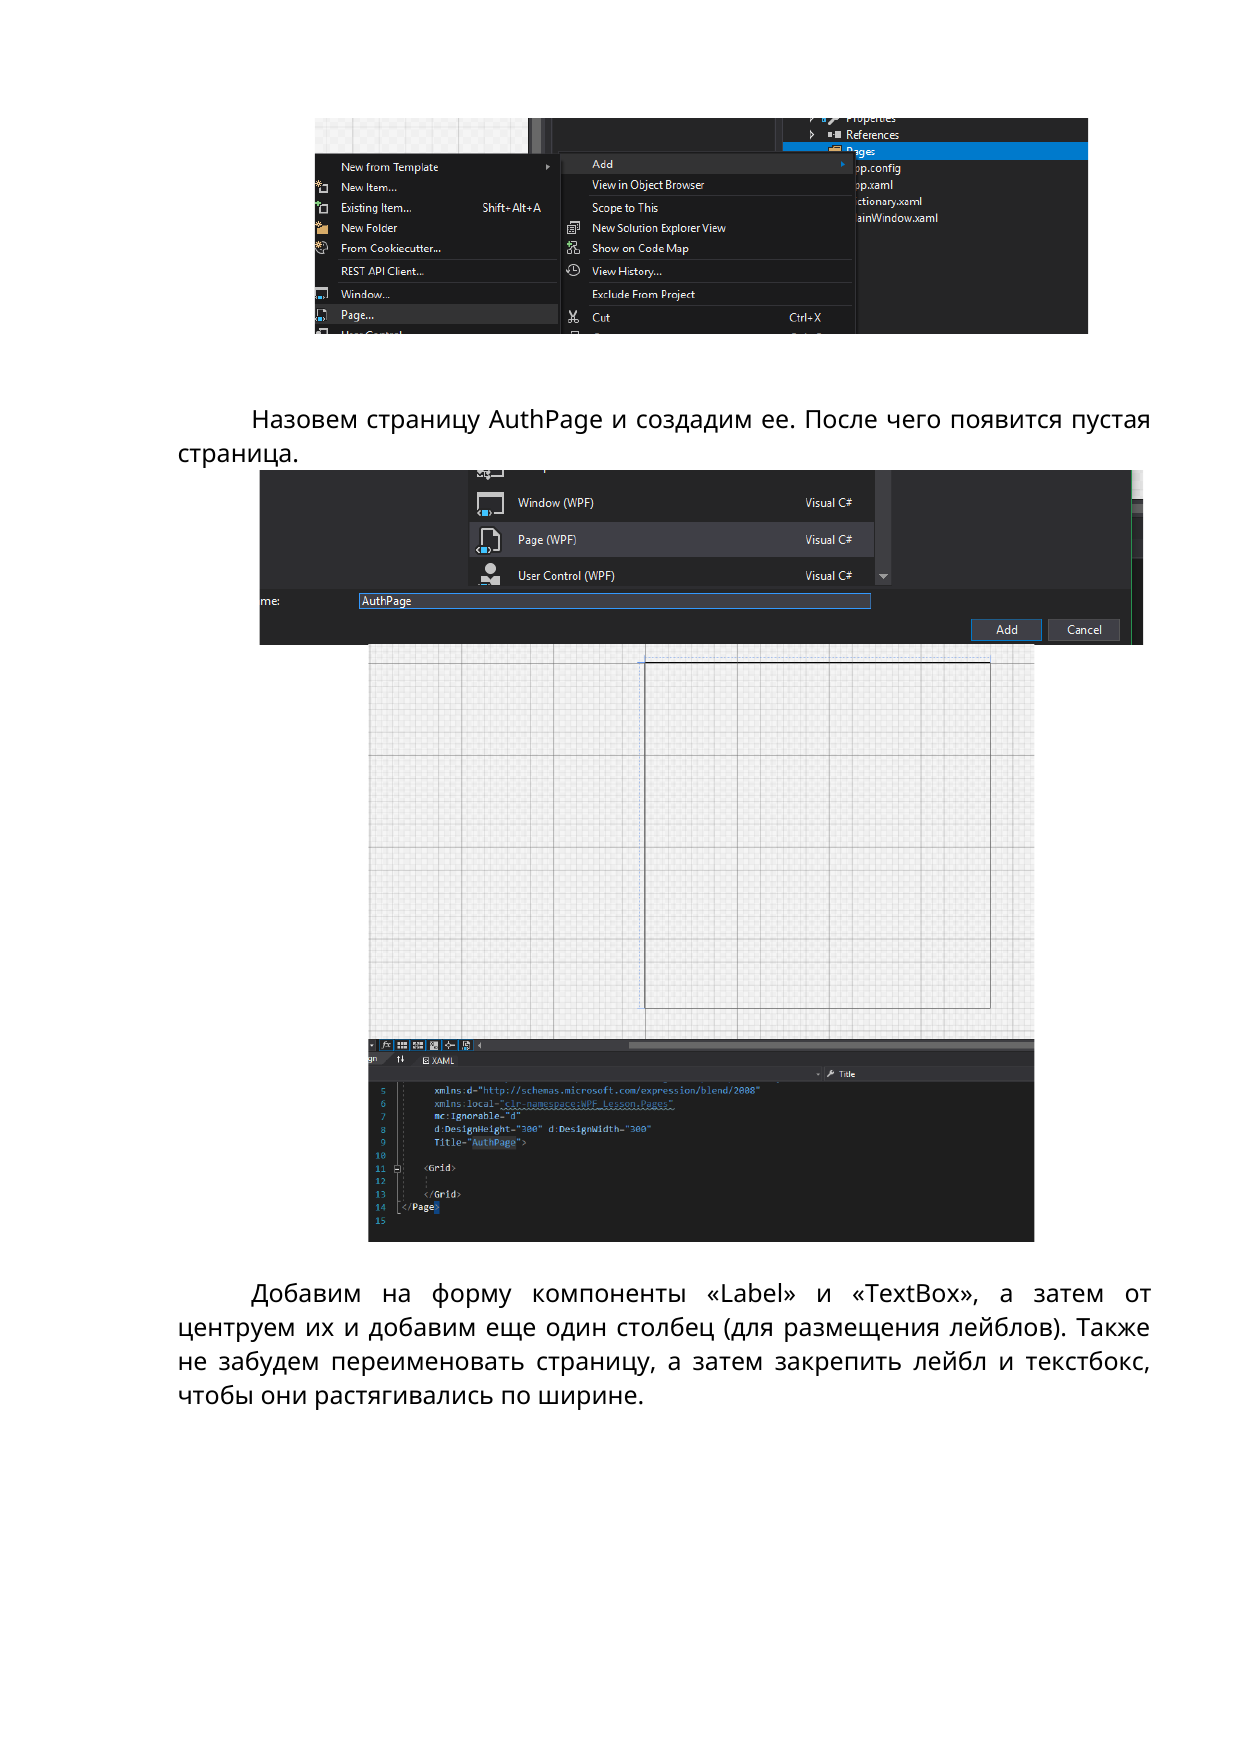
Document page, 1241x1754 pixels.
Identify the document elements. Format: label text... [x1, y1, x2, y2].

text Назовем страницу AuthPage и создадим ее. После чего появится пустая страница. [177, 402, 1152, 470]
text Добавим на форму компоненты «Label» и «TextBox», а затем от центруем их и добавим еще один столбец (для размещения лейблов). Также не забудем переименовать страницу, а затем закрепить лейбл и текстбокс, чтобы они растягивались по ширине. [177, 1276, 1152, 1412]
picture [259, 470, 1144, 1242]
picture [314, 118, 1089, 334]
